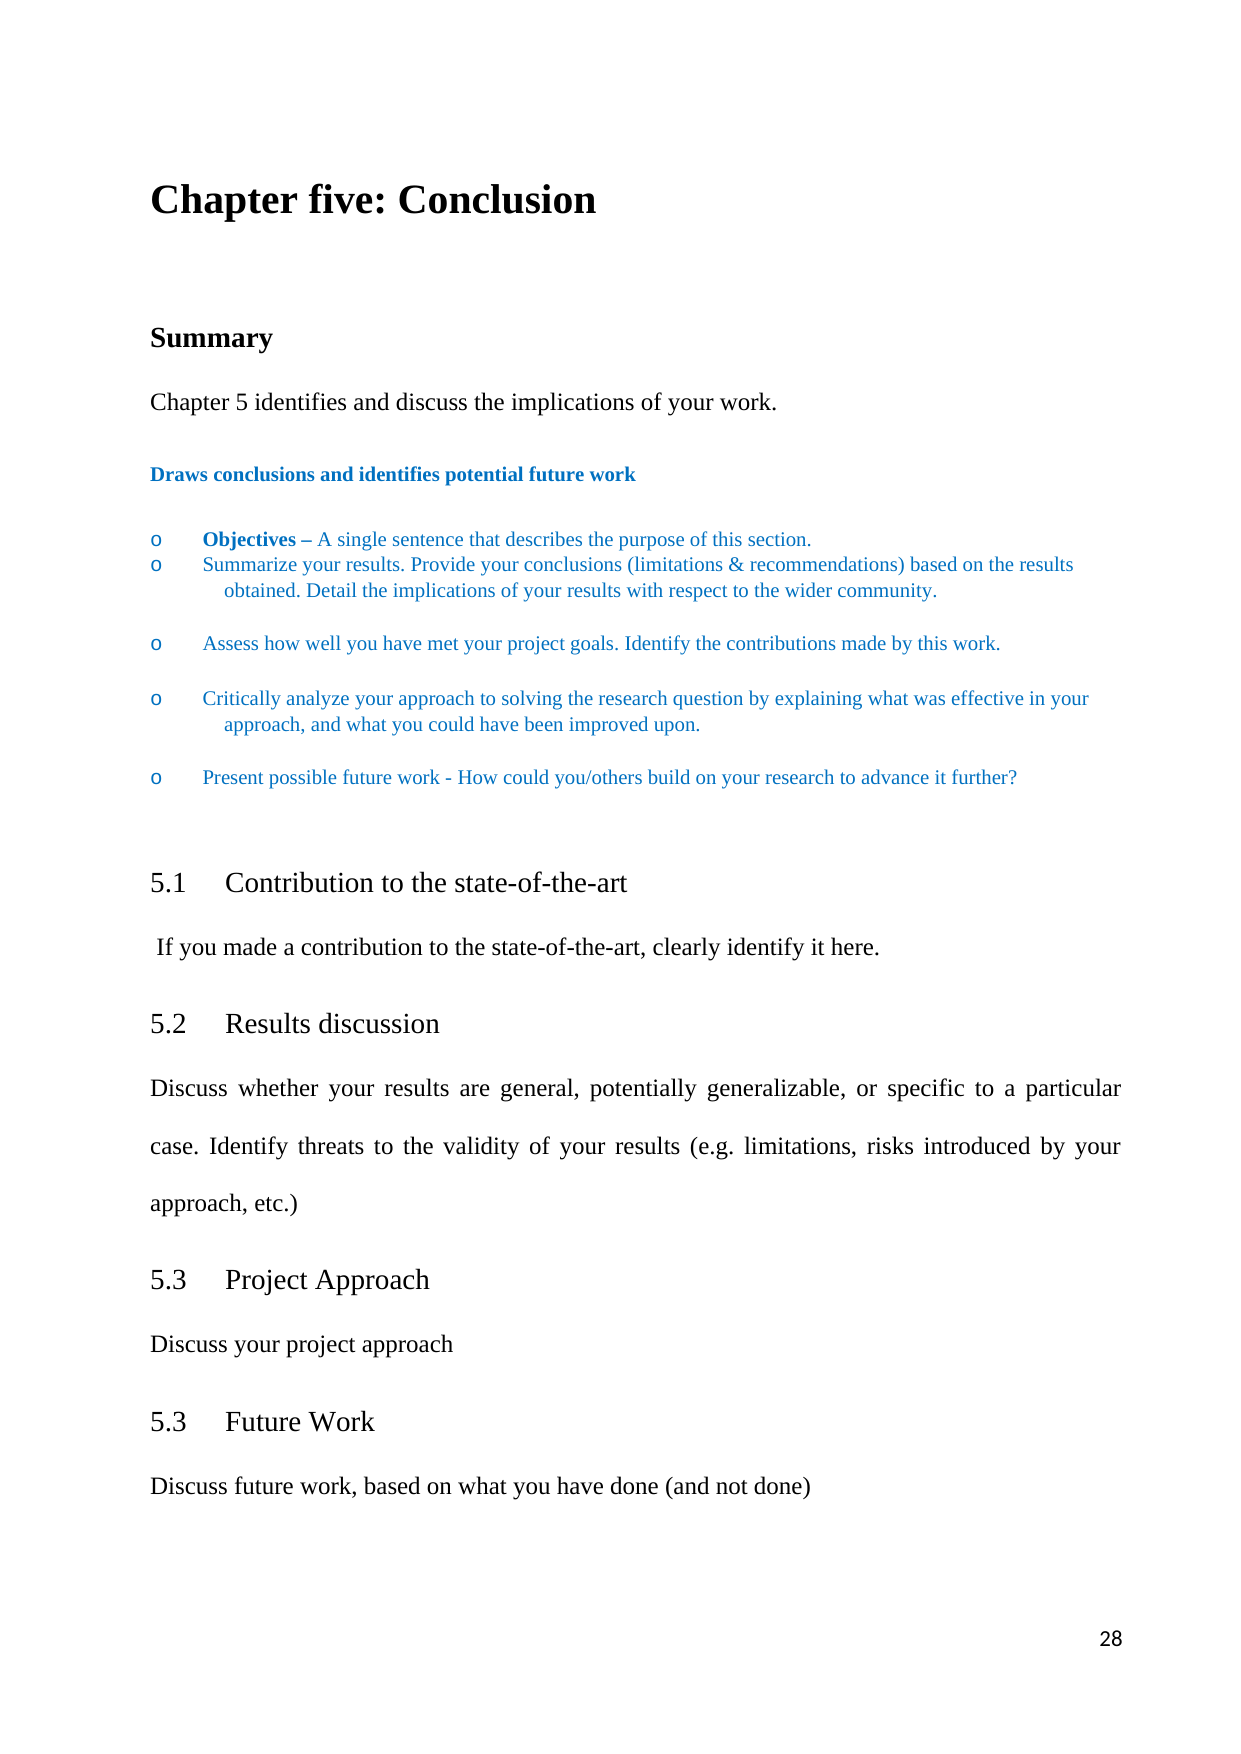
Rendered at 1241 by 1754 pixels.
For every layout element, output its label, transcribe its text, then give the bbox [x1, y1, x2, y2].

text Draws conclusions and identifies potential future work [150, 462, 1122, 486]
text 5.3 Future Work [150, 1404, 1122, 1437]
text Chapter five: Conclusion [150, 175, 1122, 223]
text Chapter 5 identifies and discuss the implications of your work. [150, 387, 1122, 416]
text Discuss whether your results are general, potentially generalizable, or specific to a particular case. Identify threats to the validity of your results (e.g. limitations, risks introduced by your approach, etc.) [150, 1073, 1122, 1217]
text 5.1 Contribution to the state-of-the-art [150, 865, 1122, 898]
text 5.3 Project Approach [150, 1262, 1122, 1296]
text 5.2 Results discussion [150, 1006, 1122, 1040]
text Summary [150, 320, 1122, 354]
list Present possible future work - How could you/others build on your research to advance it further? [150, 765, 1122, 791]
list Critically analyze your approach to solving the research question by explaining what was effective in your approach, and what you could have been improved upon. [150, 686, 1122, 736]
list Objectives – A single sentence that describes the purpose of this section. [150, 526, 1122, 552]
list Summarize your results. Provide your conclusions (limitations & recommendations) based on the results obtained. Detail the implications of your results with respect to the wider community. [150, 552, 1122, 602]
list Assess how well you have met your project goals. Identify the contributions made by this work. [150, 631, 1122, 657]
text Discuss your project approach [150, 1329, 1122, 1358]
text If you made a contribution to the state-of-the-art, clearly identify it here. [150, 932, 1122, 961]
text Discuss future work, based on what you have done (and not done) [150, 1471, 1122, 1499]
